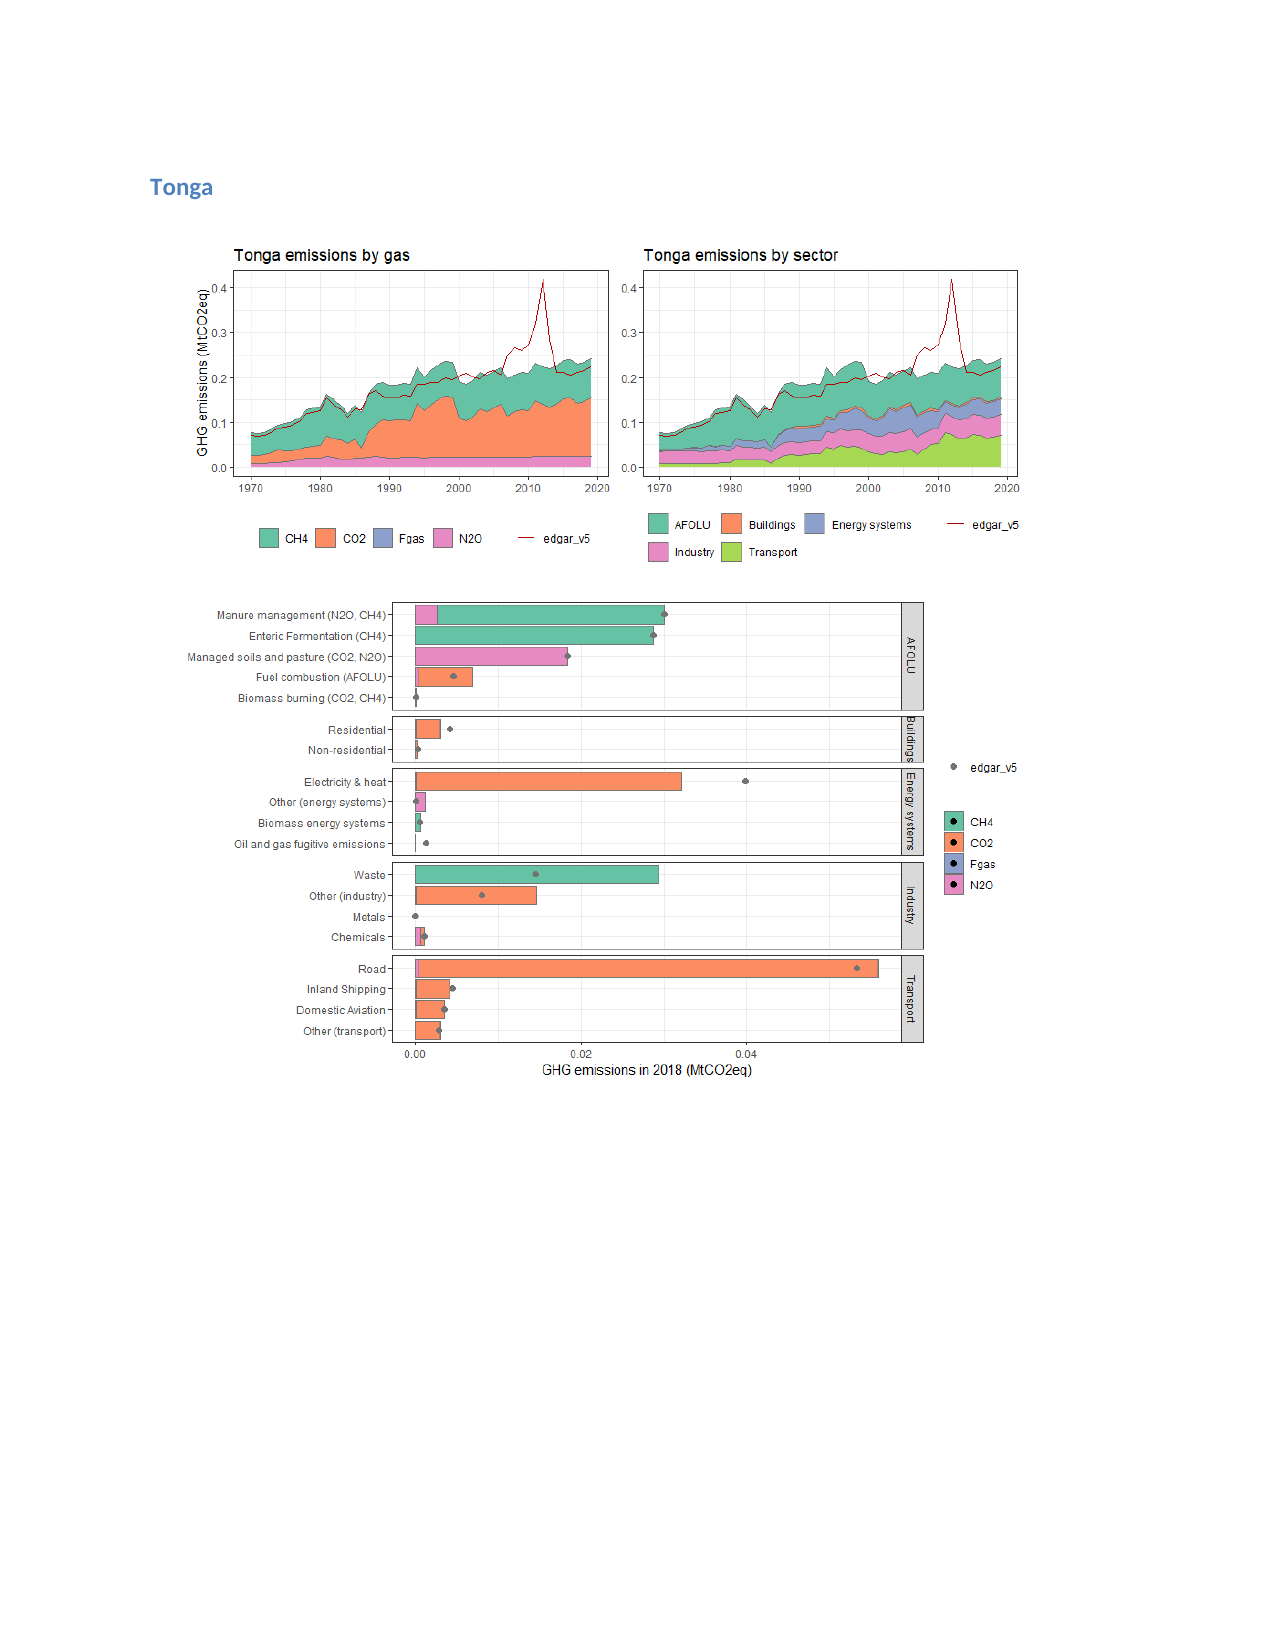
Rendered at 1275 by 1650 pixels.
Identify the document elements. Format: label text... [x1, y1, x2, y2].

picture [168, 220, 1044, 1096]
subtitle Tonga [150, 171, 1125, 201]
